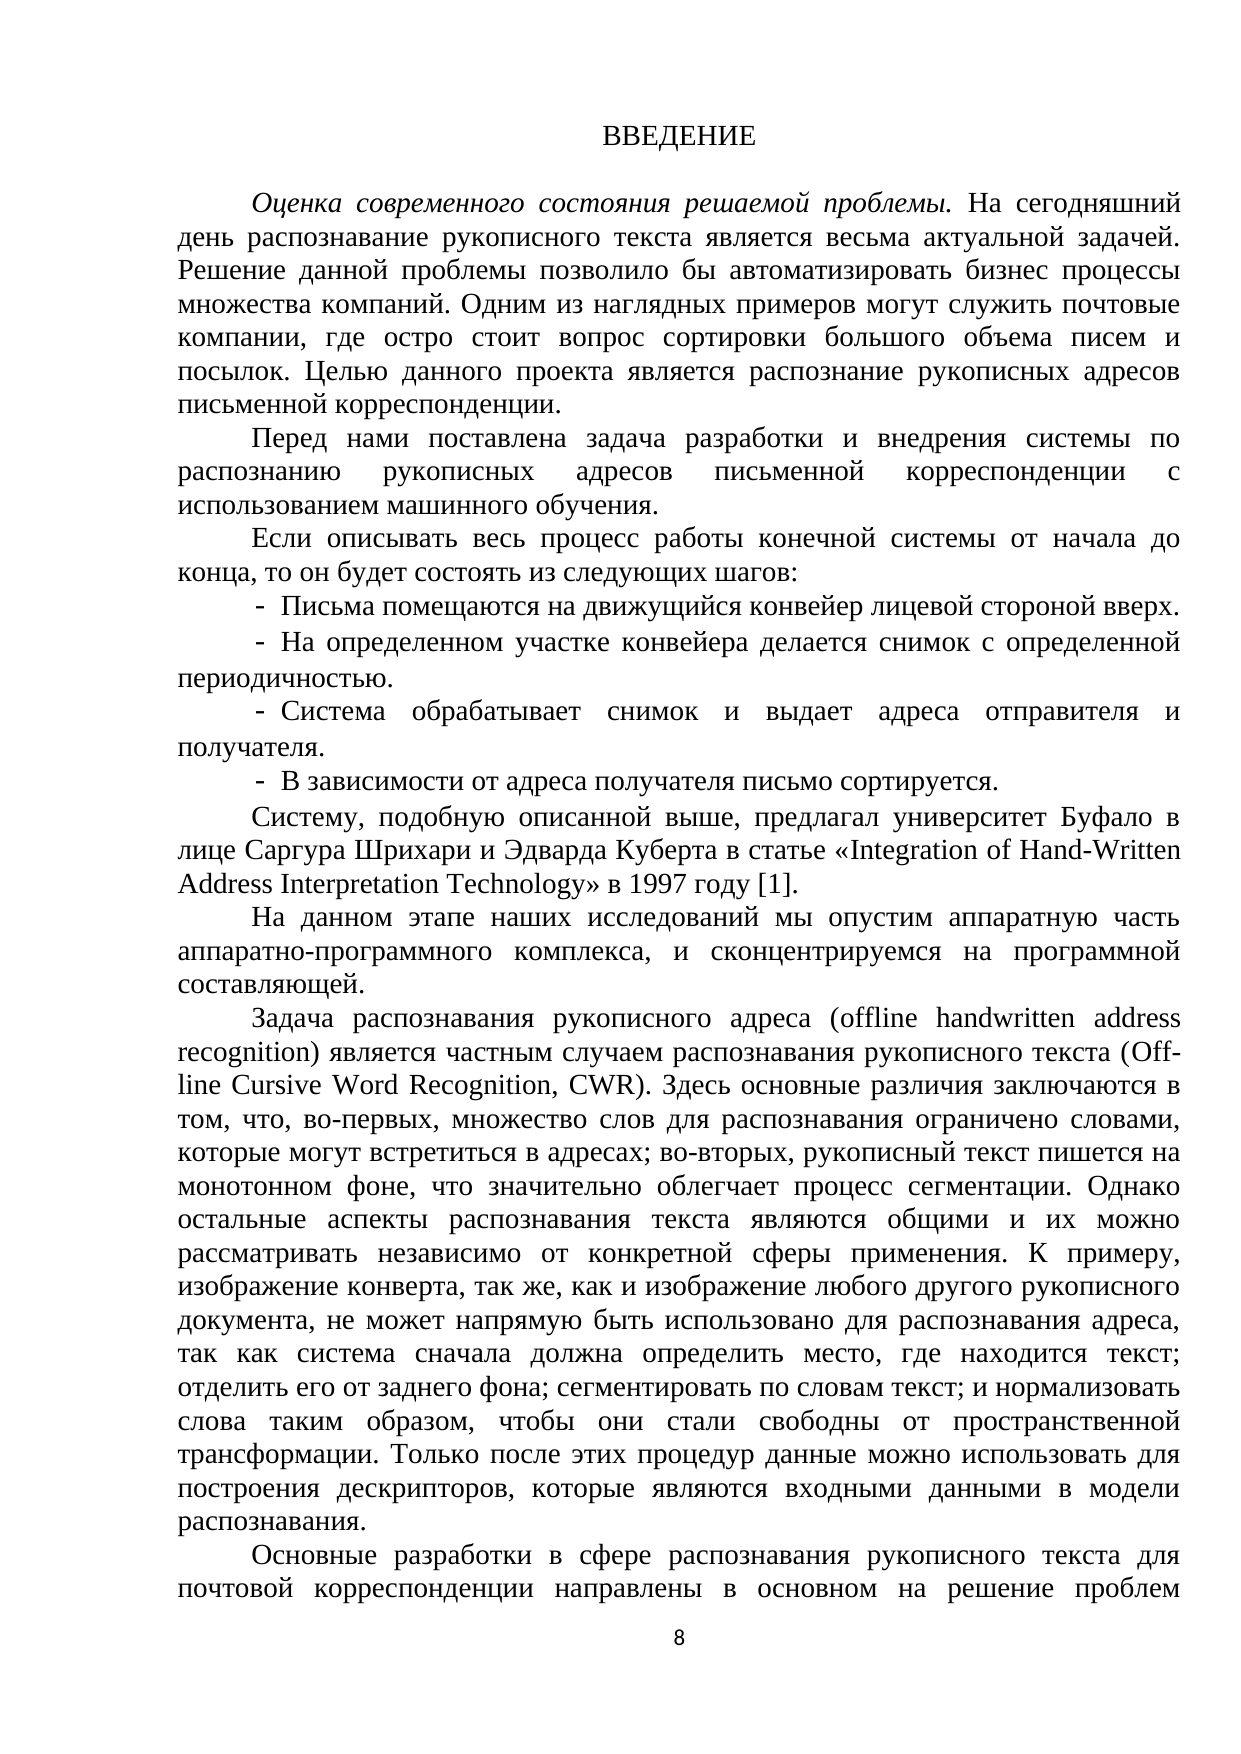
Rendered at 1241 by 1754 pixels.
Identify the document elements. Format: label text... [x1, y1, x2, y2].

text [177, 1537, 1181, 1604]
subtitle ВВЕДЕНИЕ [177, 118, 1181, 152]
list На определенном участке конвейера делается снимок с определенной периодичностью. [177, 624, 1181, 693]
text Оценка современного состояния решаемой проблемы. На сегодняшний день распознавание рукописного текста является весьма актуальной задачей. Решение данной проблемы позволило бы автоматизировать бизнес процессы множества компаний. Одним из наглядных примеров могут служить почтовые компании, где остро стоит вопрос сортировки большого объема писем и посылок. Целью данного проекта является распознание рукописных адресов письменной корреспонденции. [177, 185, 1181, 420]
list В зависимости от адреса получателя письмо сортируется. [177, 763, 1181, 799]
text На данном этапе наших исследований мы опустим аппаратную часть аппаратно-программного комплекса, и сконцентрируемся на программной составляющей. [177, 899, 1181, 1000]
text Задача распознавания рукописного адреса (offline handwritten address recognition) является частным случаем распознавания рукописного текста (Off-line Cursive Word Recognition, CWR). Здесь основные различия заключаются в том, что, во-первых, множество слов для распознавания ограничено словами, которые могут встретиться в адресах; во-вторых, рукописный текст пишется на монотонном фоне, что значительно облегчает процесс сегментации. Однако остальные аспекты распознавания текста являются общими и их можно рассматривать независимо от конкретной сферы применения. К примеру, изображение конверта, так же, как и изображение любого другого рукописного документа, не может напрямую быть использовано для распознавания адреса, так как система сначала должна определить место, где находится текст; отделить его от заднего фона; сегментировать по словам текст; и нормализовать слова таким образом, чтобы они стали свободны от пространственной трансформации. Только после этих процедур данные можно использовать для построения дескрипторов, которые являются входными данными в модели распознавания. [177, 1000, 1181, 1537]
text Если описывать весь процесс работы конечной системы от начала до конца, то он будет состоять из следующих шагов: [177, 521, 1181, 588]
list Письма помещаются на движущийся конвейер лицевой стороной вверх. [177, 588, 1181, 624]
text Систему, подобную описанной выше, предлагал университет Буфало в лице Саргура Шрихари и Эдварда Куберта в статье «Integration of Hand-Written Address Interpretation Technology» в 1997 году [1]. [177, 799, 1181, 899]
text Перед нами поставлена задача разработки и внедрения системы по распознанию рукописных адресов письменной корреспонденции с использованием машинного обучения. [177, 420, 1181, 521]
list Система обрабатывает снимок и выдает адреса отправителя и получателя. [177, 693, 1181, 763]
